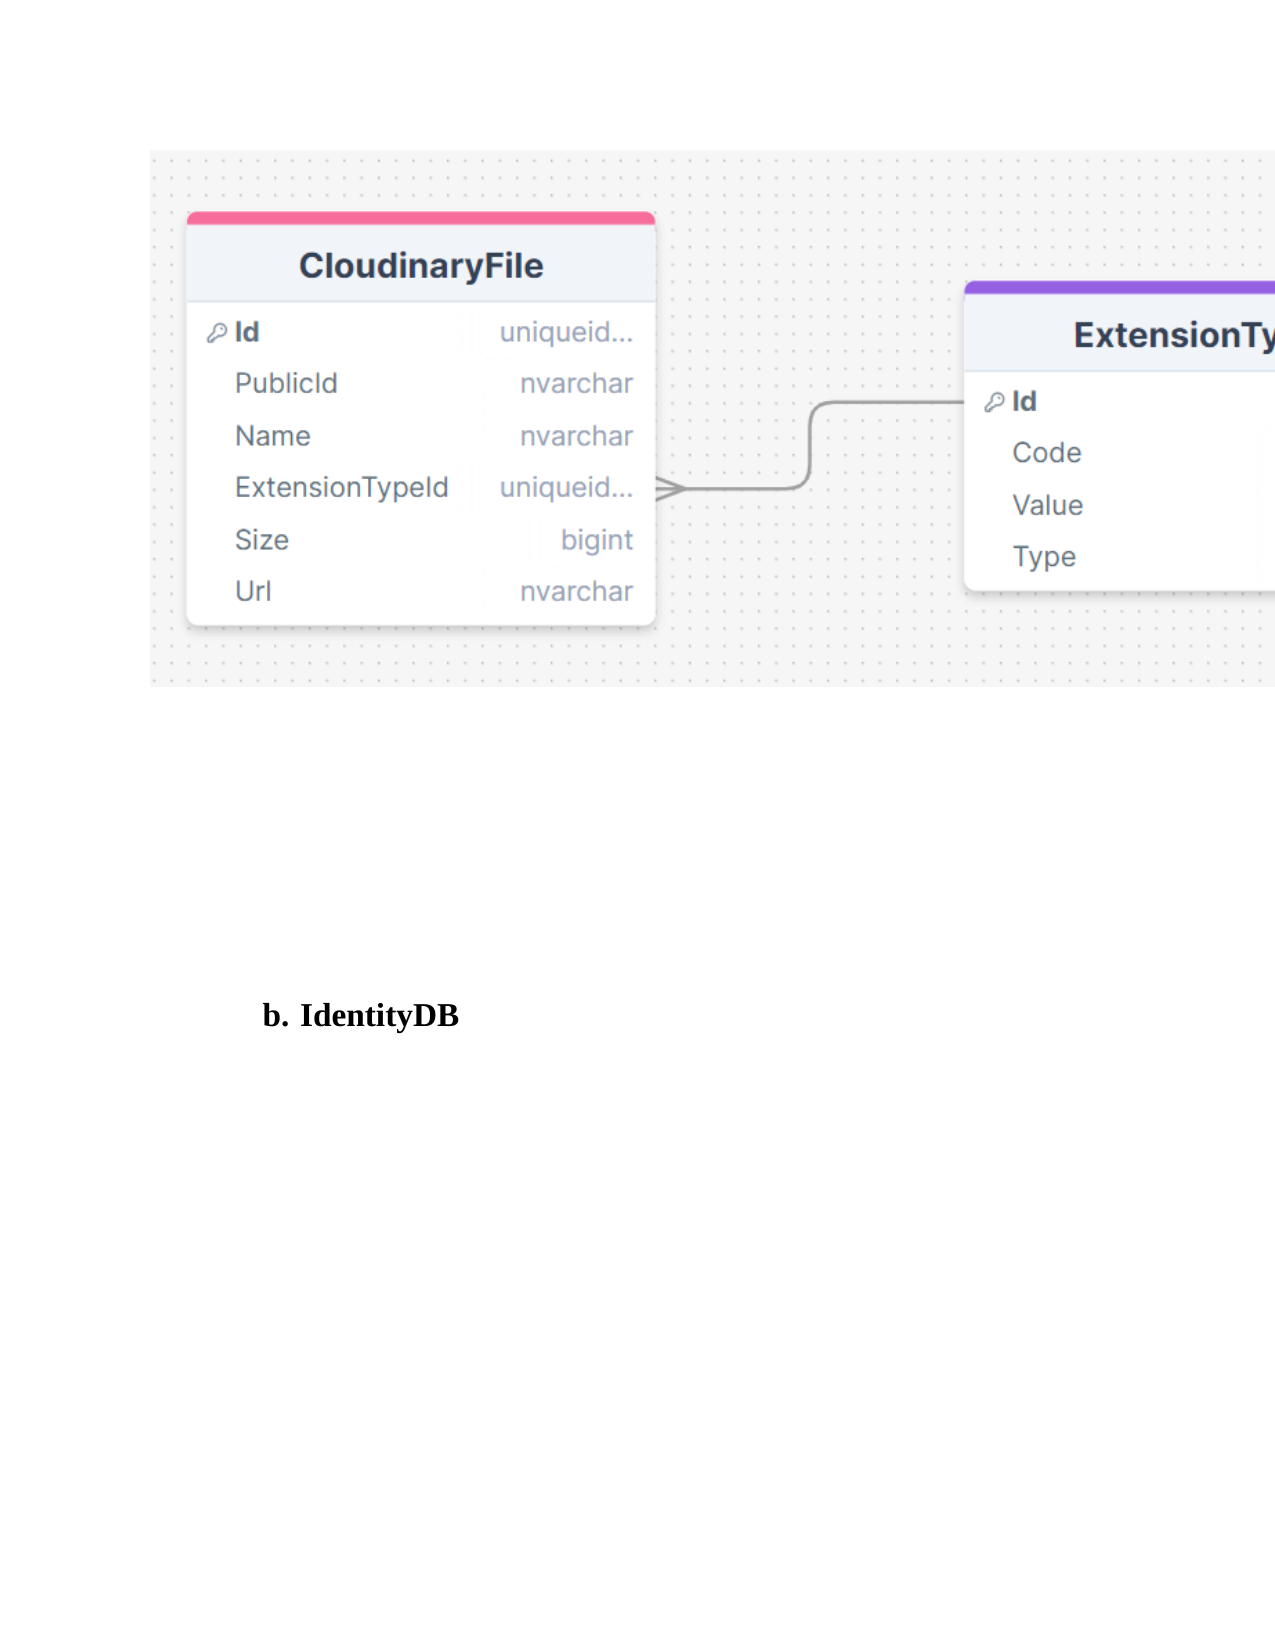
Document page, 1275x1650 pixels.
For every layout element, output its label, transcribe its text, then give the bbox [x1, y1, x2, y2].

list IdentityDB [262, 995, 1125, 1033]
picture [150, 150, 1275, 687]
